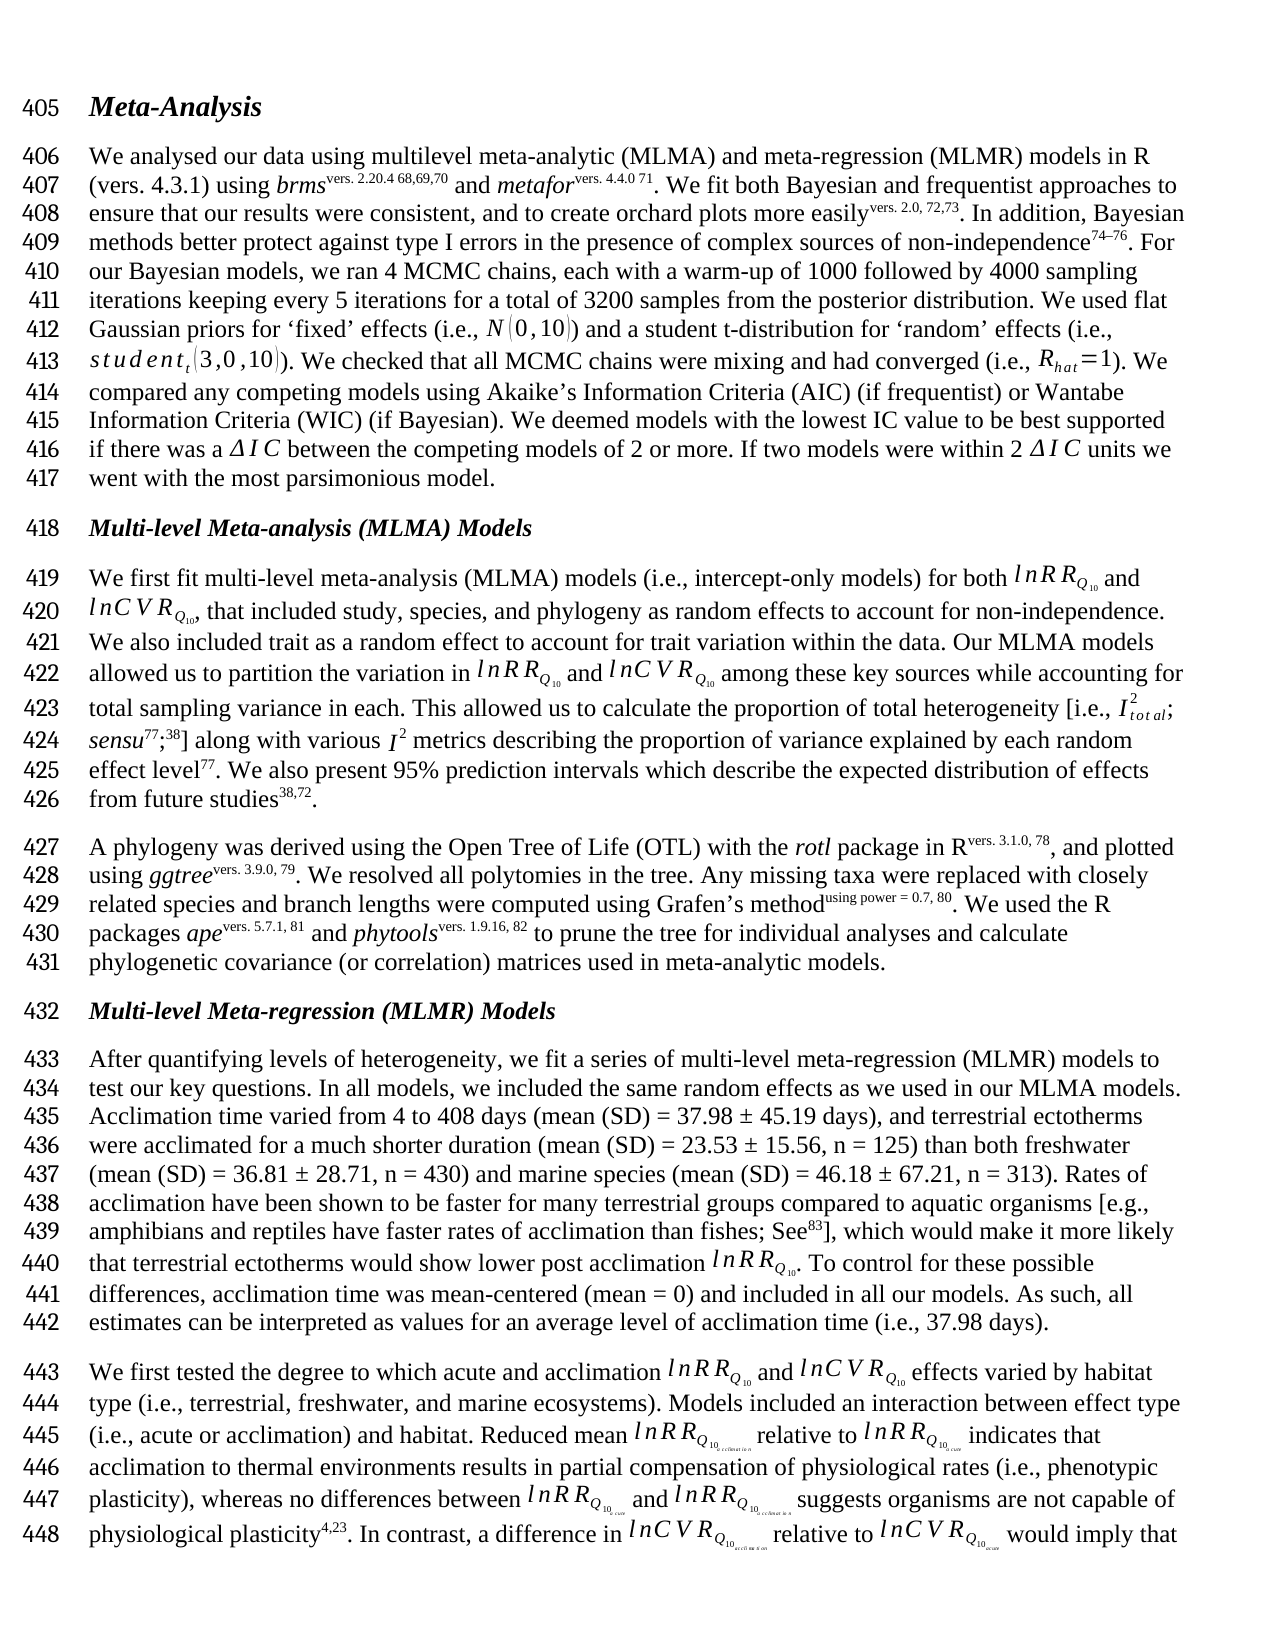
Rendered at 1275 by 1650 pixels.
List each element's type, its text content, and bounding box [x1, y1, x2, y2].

subtitle Meta-Analysis [89, 89, 1186, 122]
text After quantifying levels of heterogeneity, we fit a series of multi-level meta-regression (MLMR) models to test our key questions. In all models, we included the same random effects as we used in our MLMA models. Acclimation time varied from 4 to 408 days (mean (SD) = 37.98 45.19 days), and terrestrial ectotherms were acclimated for a much shorter duration (mean (SD) = 23.53 15.56, n = 125) than both freshwater (mean (SD) = 36.81 28.71, n = 430) and marine species (mean (SD) = 46.18 67.21, n = 313). Rates of acclimation have been shown to be faster for many terrestrial groups compared to aquatic organisms [e.g., amphibians and reptiles have faster rates of acclimation than fishes; See83], which would make it more likely that terrestrial ectotherms would show lower post acclimation . To control for these possible differences, acclimation time was mean-centered (mean = 0) and included in all our models. As such, all estimates can be interpreted as values for an average level of acclimation time (i.e., 37.98 days). [89, 1044, 1186, 1336]
subtitle Multi-level Meta-analysis (MLMA) Models [89, 513, 1186, 541]
subtitle Multi-level Meta-regression (MLMR) Models [89, 996, 1186, 1025]
text We first fit multi-level meta-analysis (MLMA) models (i.e., intercept-only models) for both and , that included study, species, and phylogeny as random effects to account for non-independence. We also included trait as a random effect to account for trait variation within the data. Our MLMA models allowed us to partition the variation in and among these key sources while accounting for total sampling variance in each. This allowed us to calculate the proportion of total heterogeneity [i.e., ; sensu77;38] along with various metrics describing the proportion of variance explained by each random effect level77. We also present 95% prediction intervals which describe the expected distribution of effects from future studies38,72. [89, 560, 1186, 813]
text We analysed our data using multilevel meta-analytic (MLMA) and meta-regression (MLMR) models in R (vers. 4.3.1) using brmsvers. 2.20.4 68,69,70 and metaforvers. 4.4.0 71. We fit both Bayesian and frequentist approaches to ensure that our results were consistent, and to create orchard plots more easilyvers. 2.0, 72,73. In addition, Bayesian methods better protect against type I errors in the presence of complex sources of non-independence74–76. For our Bayesian models, we ran 4 MCMC chains, each with a warm-up of 1000 followed by 4000 sampling iterations keeping every 5 iterations for a total of 3200 samples from the posterior distribution. We used flat Gaussian priors for ‘fixed’ effects (i.e., ) and a student t-distribution for ‘random’ effects (i.e., ). We checked that all MCMC chains were mixing and had converged (i.e., ). We compared any competing models using Akaike’s Information Criteria (AIC) (if frequentist) or Wantabe Information Criteria (WIC) (if Bayesian). We deemed models with the lowest IC value to be best supported if there was a between the competing models of 2 or more. If two models were within 2 units we went with the most parsimonious model. [89, 141, 1186, 492]
text A phylogeny was derived using the Open Tree of Life (OTL) with the rotl package in Rvers. 3.1.0, 78, and plotted using ggtreevers. 3.9.0, 79. We resolved all polytomies in the tree. Any missing taxa were replaced with closely related species and branch lengths were computed using Grafen’s methodusing power = 0.7, 80. We used the R packages apevers. 5.7.1, 81 and phytoolsvers. 1.9.16, 82 to prune the tree for individual analyses and calculate phylogenetic covariance (or correlation) matrices used in meta-analytic models. [89, 832, 1186, 976]
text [89, 1355, 1186, 1551]
